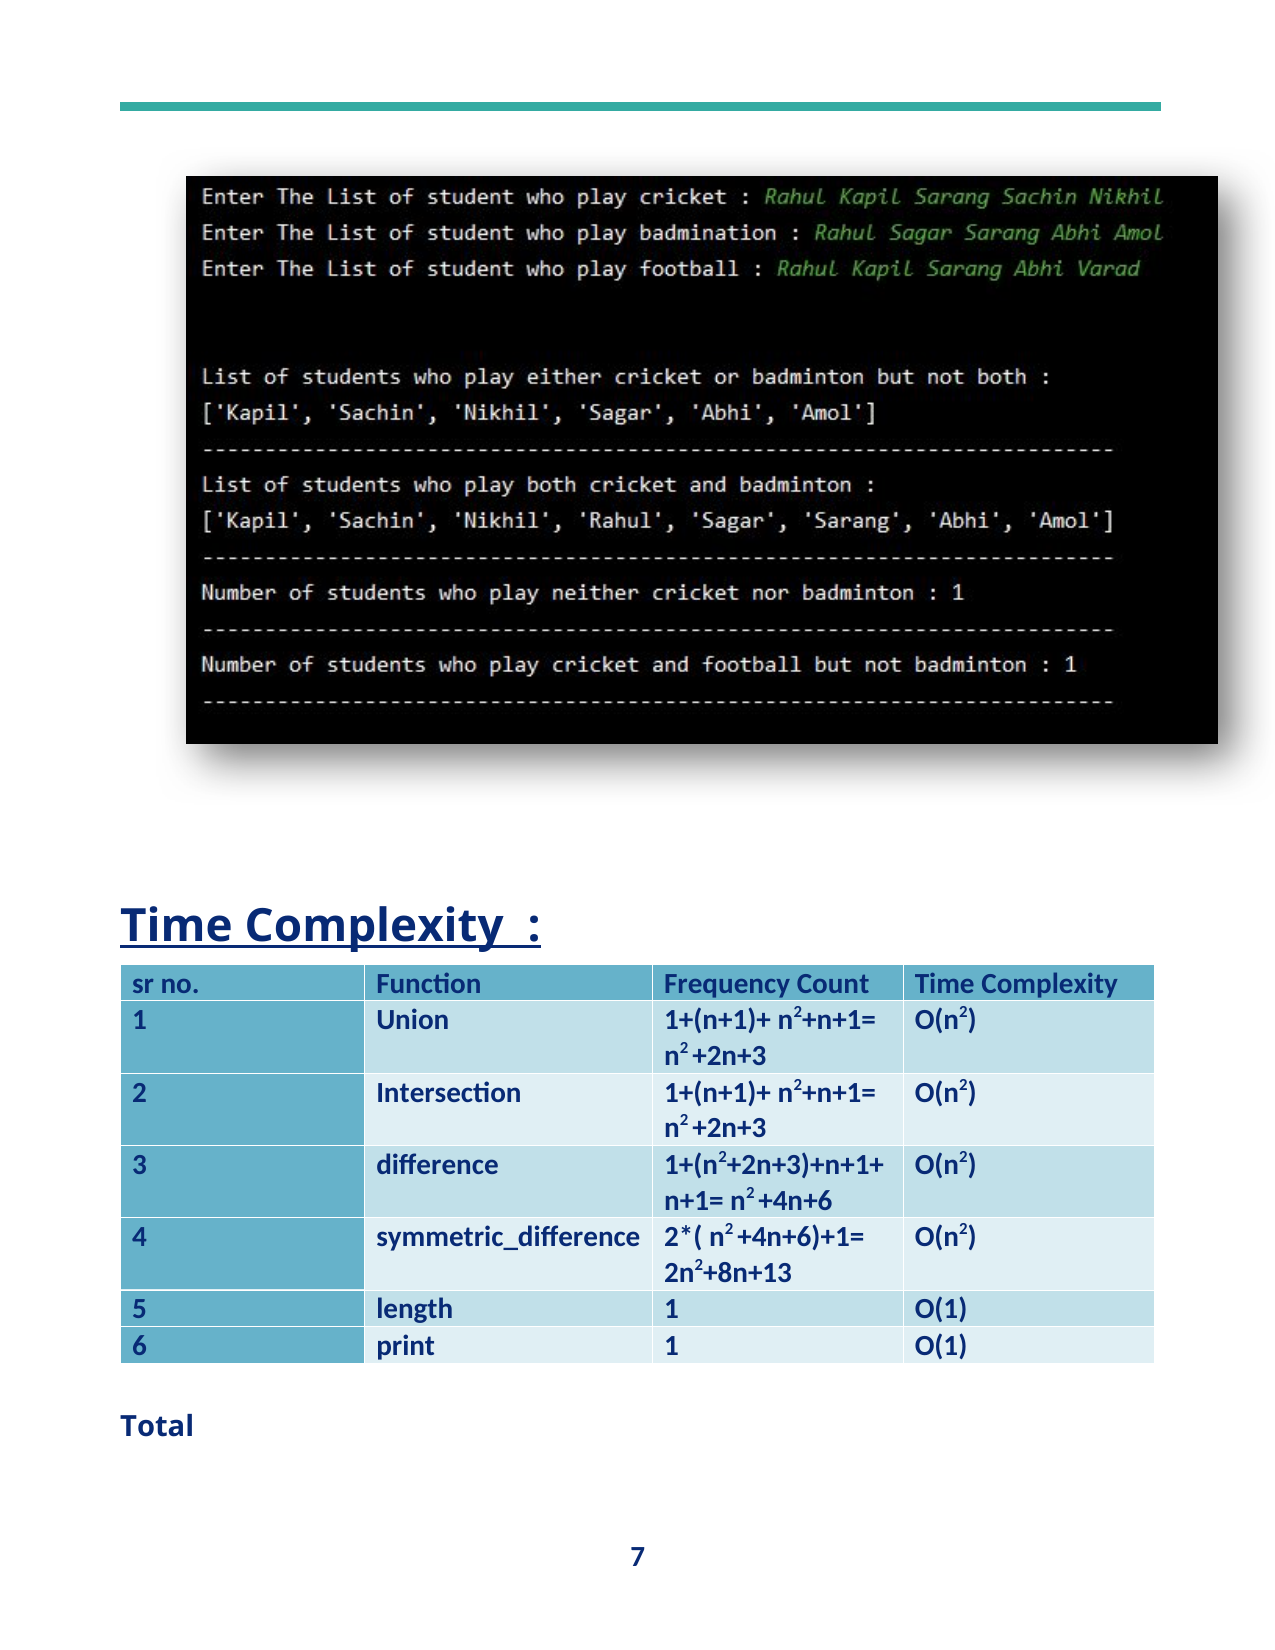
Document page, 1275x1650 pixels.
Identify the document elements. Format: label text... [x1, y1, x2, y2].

table_header Frequency Count [653, 965, 903, 1000]
table_cell O(1) [904, 1291, 1154, 1326]
table_cell 5 [121, 1291, 364, 1326]
table_cell 1+(n+1)+ n2+n+1= n2 +2n+3 [653, 1001, 903, 1073]
table_cell symmetric_difference [365, 1218, 652, 1289]
table_cell O(n2) [904, 1074, 1154, 1145]
table_cell Intersection [365, 1074, 652, 1145]
table_cell O(1) [904, 1327, 1154, 1363]
table_cell 2 [121, 1074, 364, 1145]
table_cell print [365, 1327, 652, 1363]
table_cell 4 [121, 1218, 364, 1289]
table_header sr no. [121, 965, 364, 1000]
table_cell 1 [653, 1291, 903, 1326]
table_cell 1+(n+1)+ n2+n+1= n2 +2n+3 [653, 1074, 903, 1145]
text Total [120, 1405, 1155, 1444]
text Time Complexity : [120, 892, 1155, 954]
table_cell O(n2) [904, 1146, 1154, 1217]
table_cell difference [365, 1146, 652, 1217]
table_cell O(n2) [904, 1218, 1154, 1289]
table_header Function [365, 965, 652, 1000]
table_cell 2*( n2 +4n+6)+1= 2n2+8n+13 [653, 1218, 903, 1289]
picture [186, 176, 1218, 744]
table_cell 6 [121, 1327, 364, 1363]
table_cell Union [365, 1001, 652, 1073]
table_cell Output : [124, 152, 1166, 810]
table_header Time Complexity [904, 965, 1154, 1000]
table_cell 1 [121, 1001, 364, 1073]
table_cell 1+(n2+2n+3)+n+1+ n+1= n2 +4n+6 [653, 1146, 903, 1217]
table_cell 1 [653, 1327, 903, 1363]
table_cell 3 [121, 1146, 364, 1217]
table_cell O(n2) [904, 1001, 1154, 1073]
table_cell length [365, 1291, 652, 1326]
